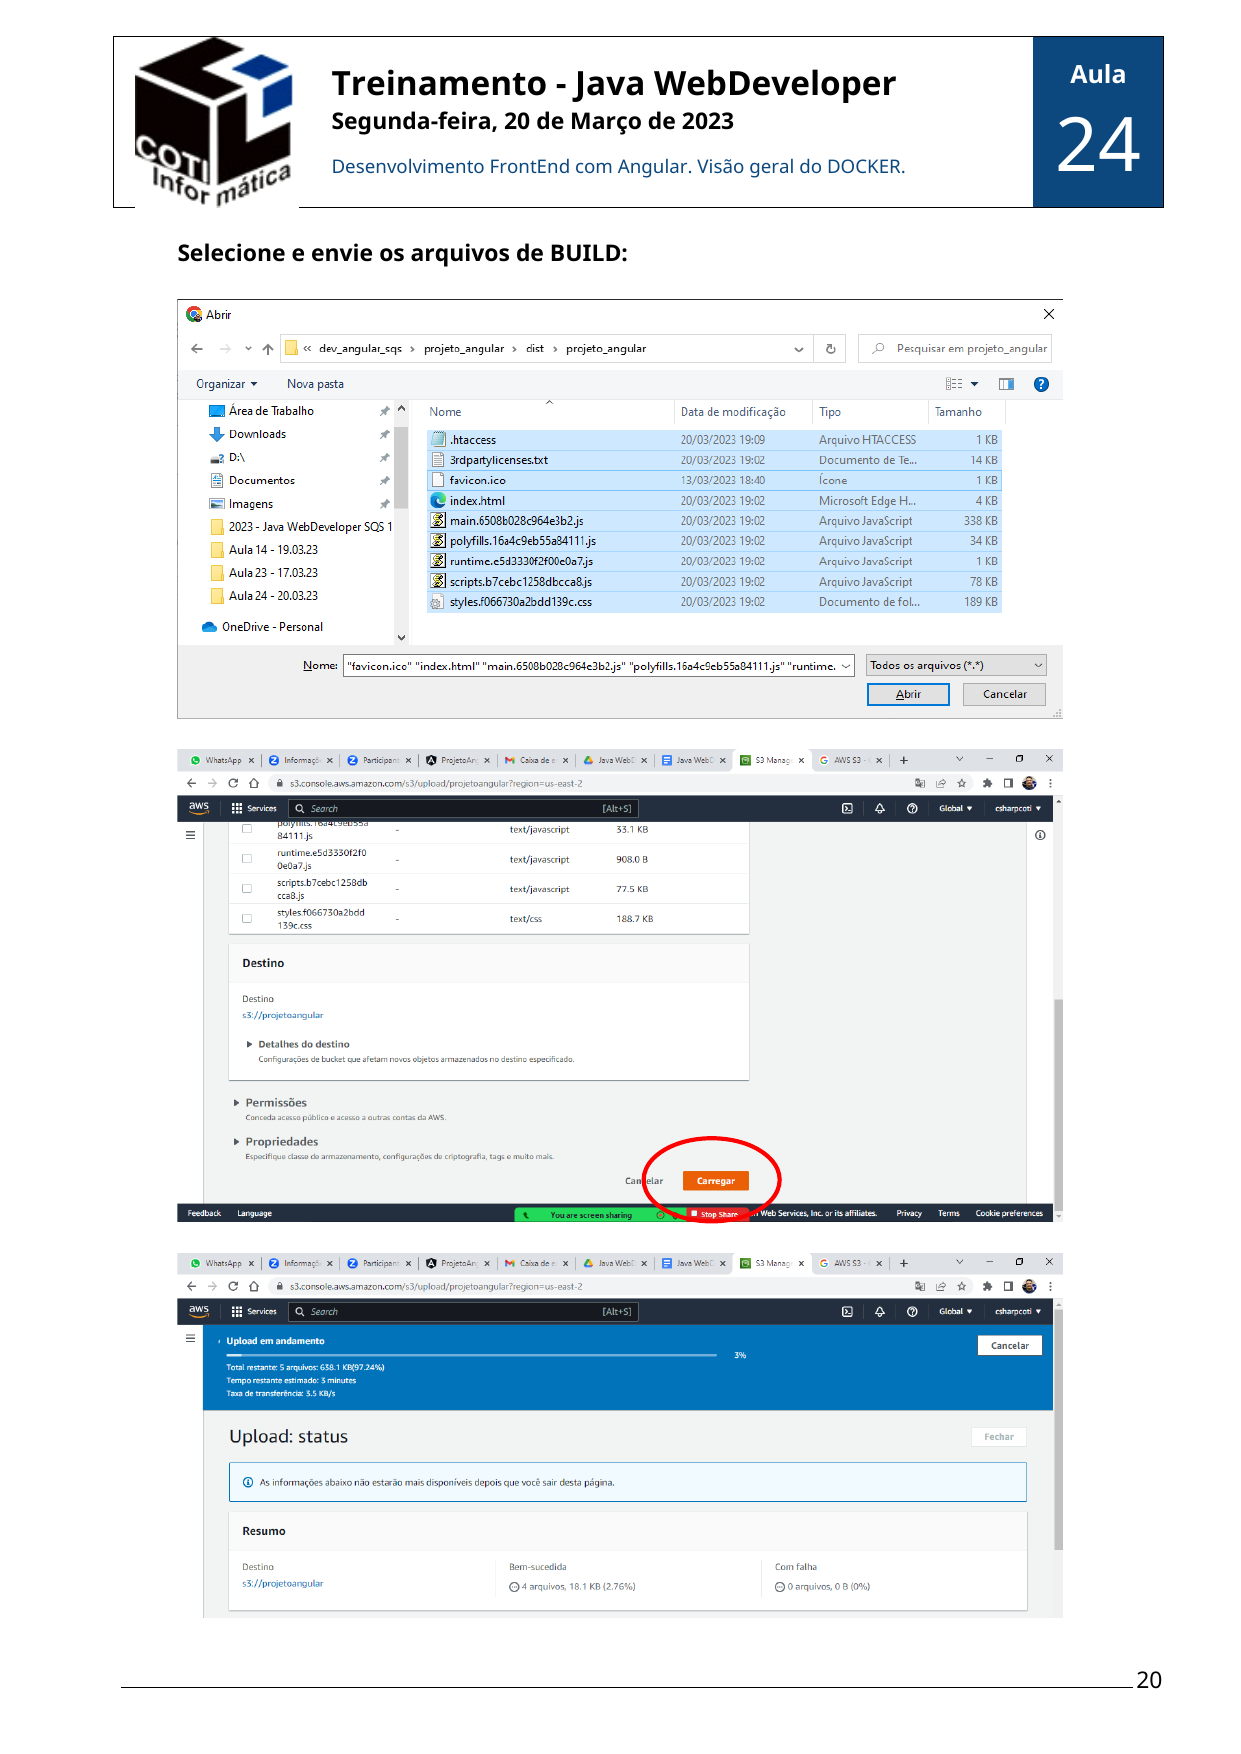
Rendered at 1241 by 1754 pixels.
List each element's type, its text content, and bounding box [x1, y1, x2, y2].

picture [177, 299, 1063, 719]
text Selecione e envie os arquivos de BUILD: [177, 237, 1063, 268]
picture [646, 1141, 777, 1219]
picture [177, 1253, 1063, 1618]
picture [177, 749, 1063, 1222]
